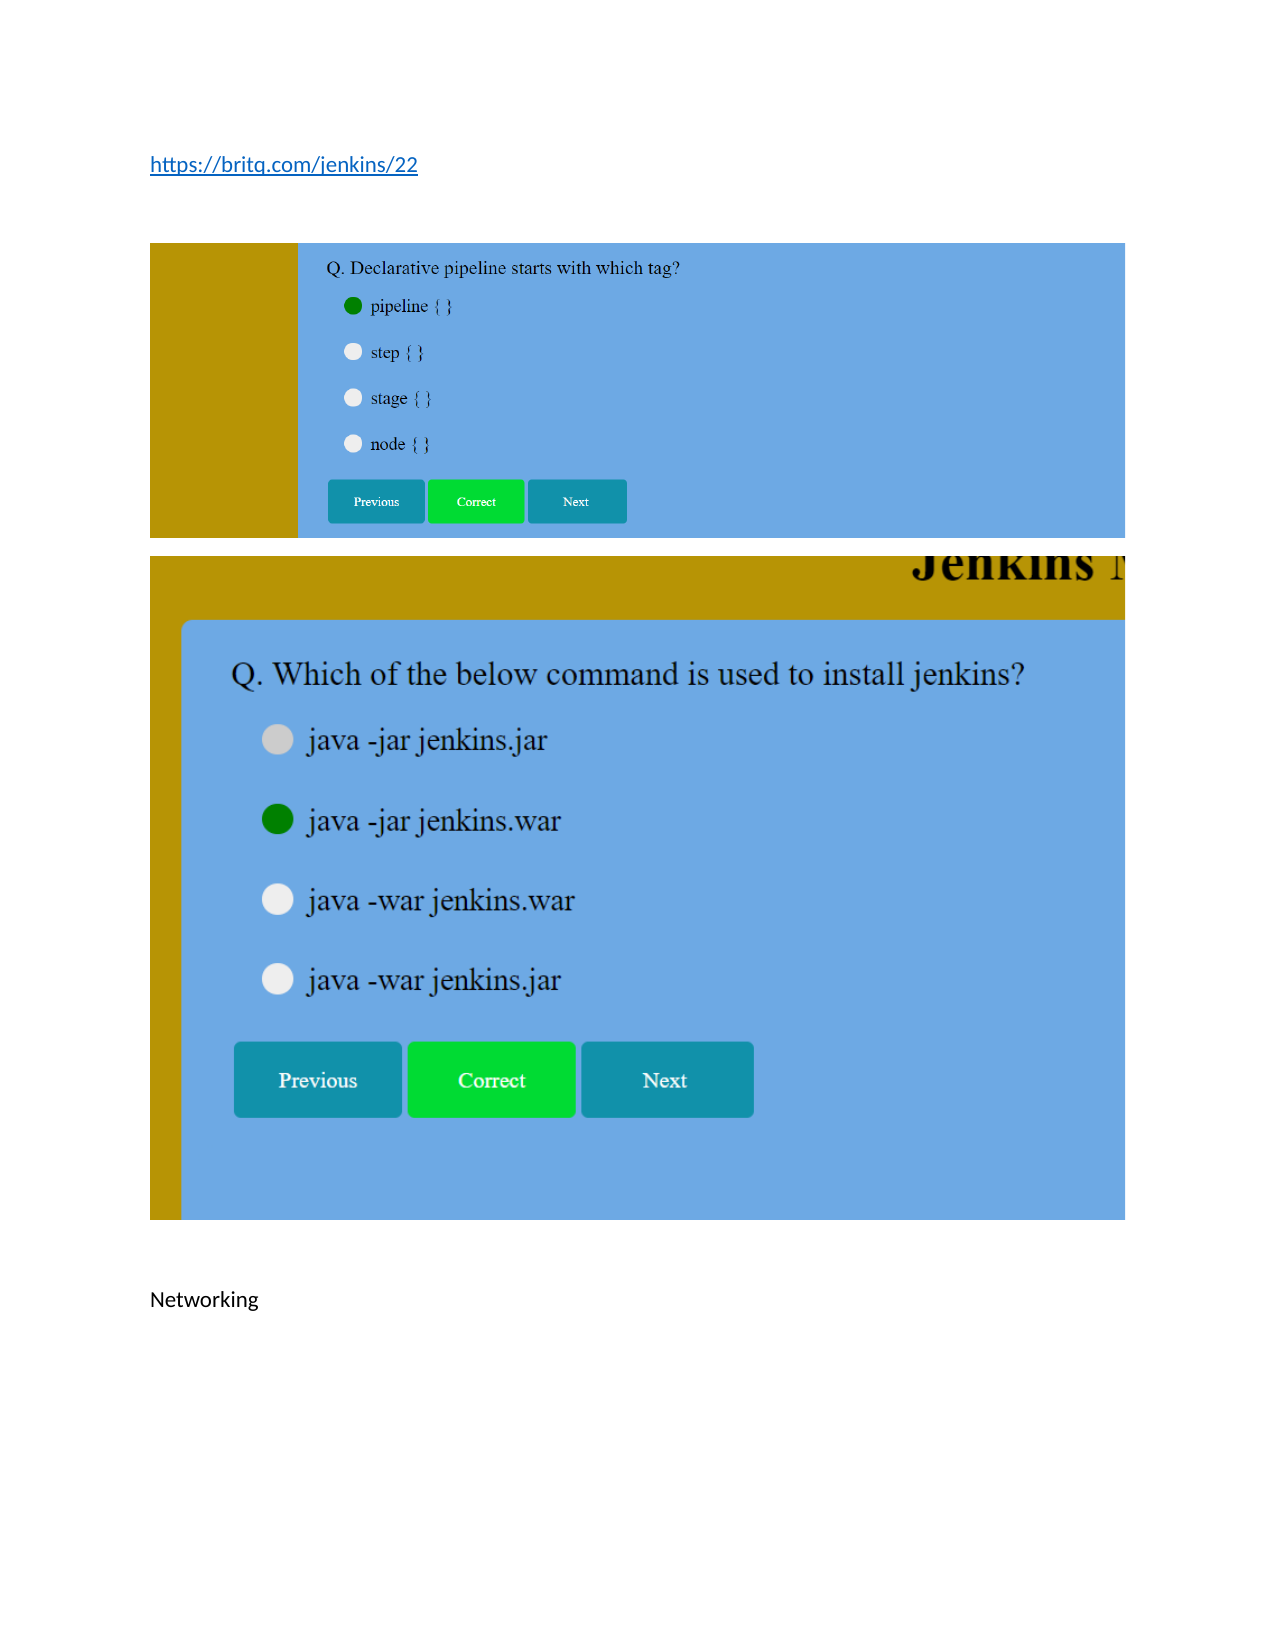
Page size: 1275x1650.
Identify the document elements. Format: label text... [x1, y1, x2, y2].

picture [150, 556, 1125, 1220]
text Networking [150, 1285, 1125, 1313]
text https://britq.com/jenkins/22 [150, 150, 1125, 178]
picture [150, 243, 1125, 538]
